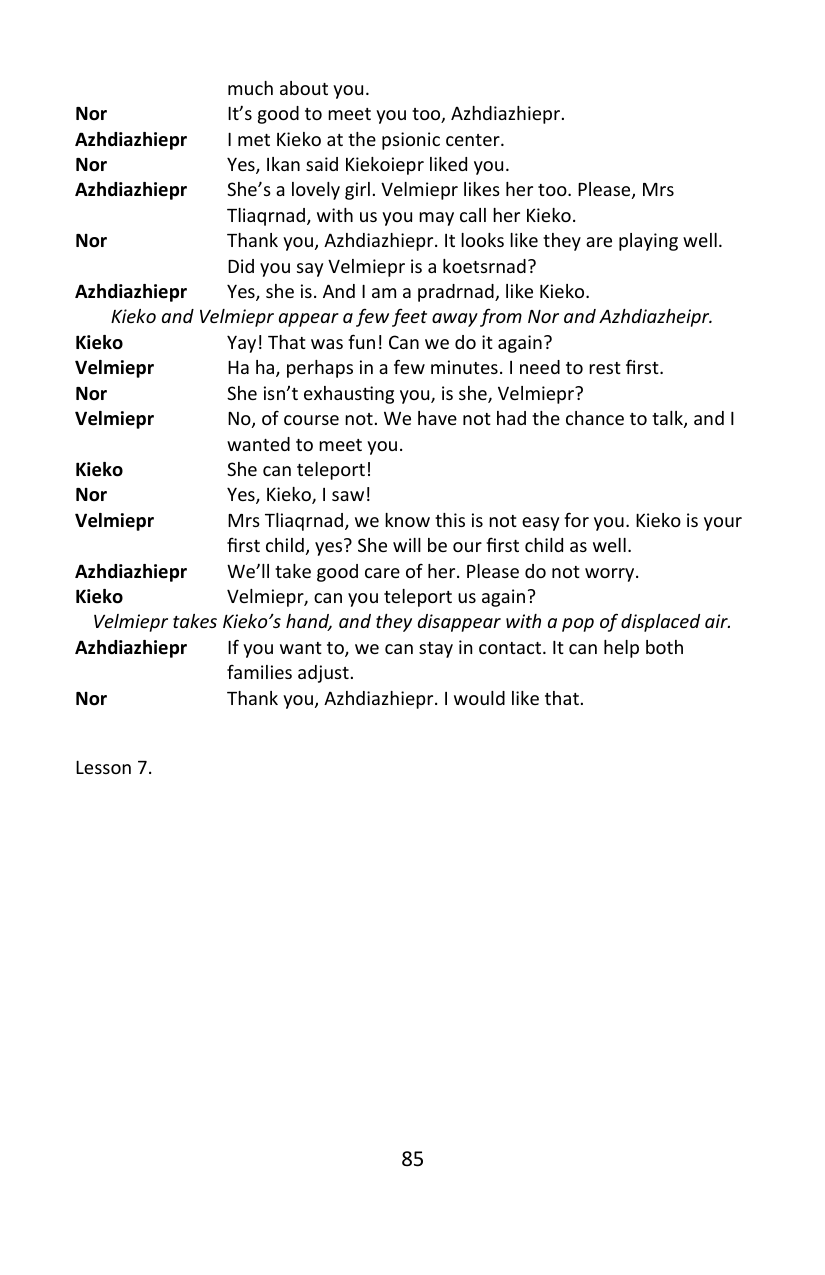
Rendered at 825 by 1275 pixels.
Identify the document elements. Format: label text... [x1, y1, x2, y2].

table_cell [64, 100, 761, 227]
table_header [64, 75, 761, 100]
text Lesson 7. [75, 754, 750, 780]
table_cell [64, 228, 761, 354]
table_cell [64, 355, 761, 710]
